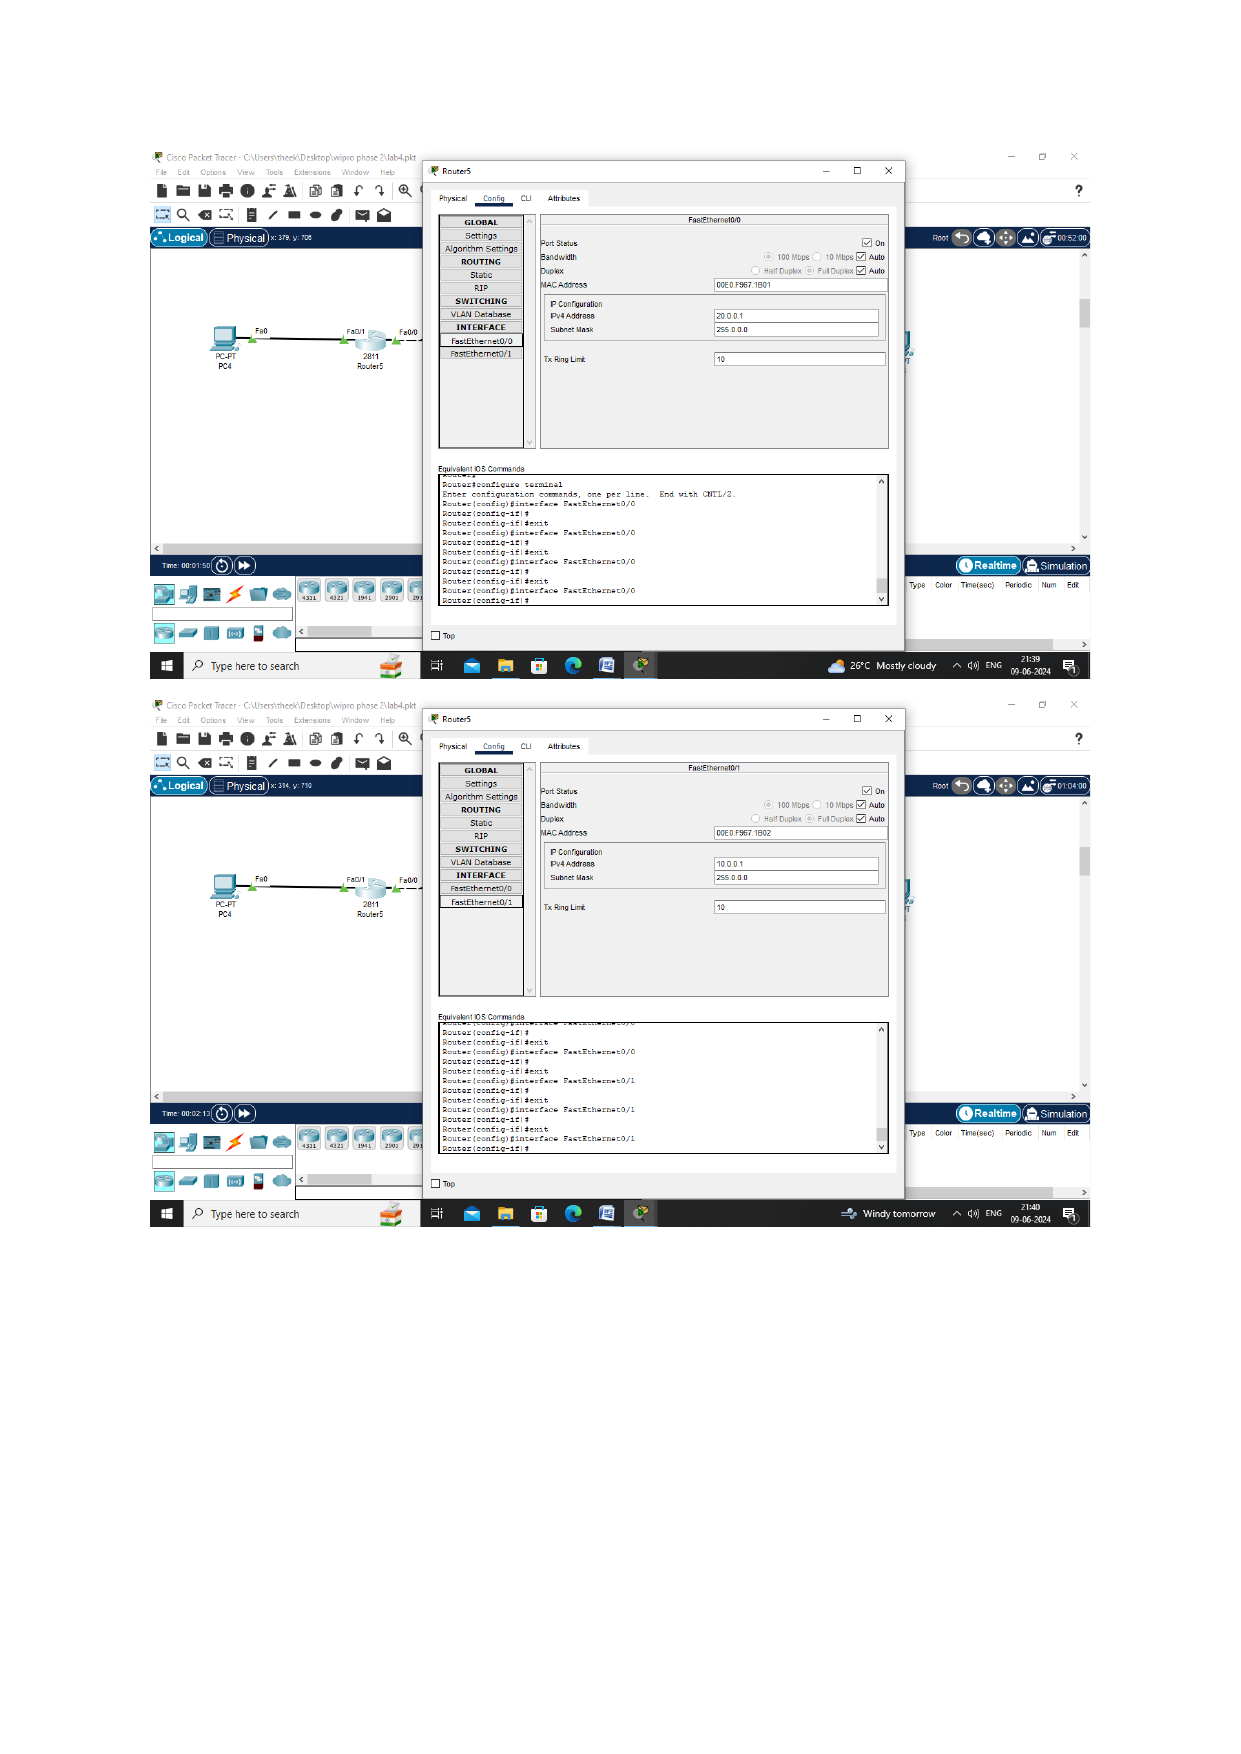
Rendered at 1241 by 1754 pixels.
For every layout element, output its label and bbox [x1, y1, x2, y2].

picture [183, 234, 191, 240]
picture [150, 150, 1091, 679]
picture [183, 782, 191, 788]
picture [150, 697, 1091, 1227]
